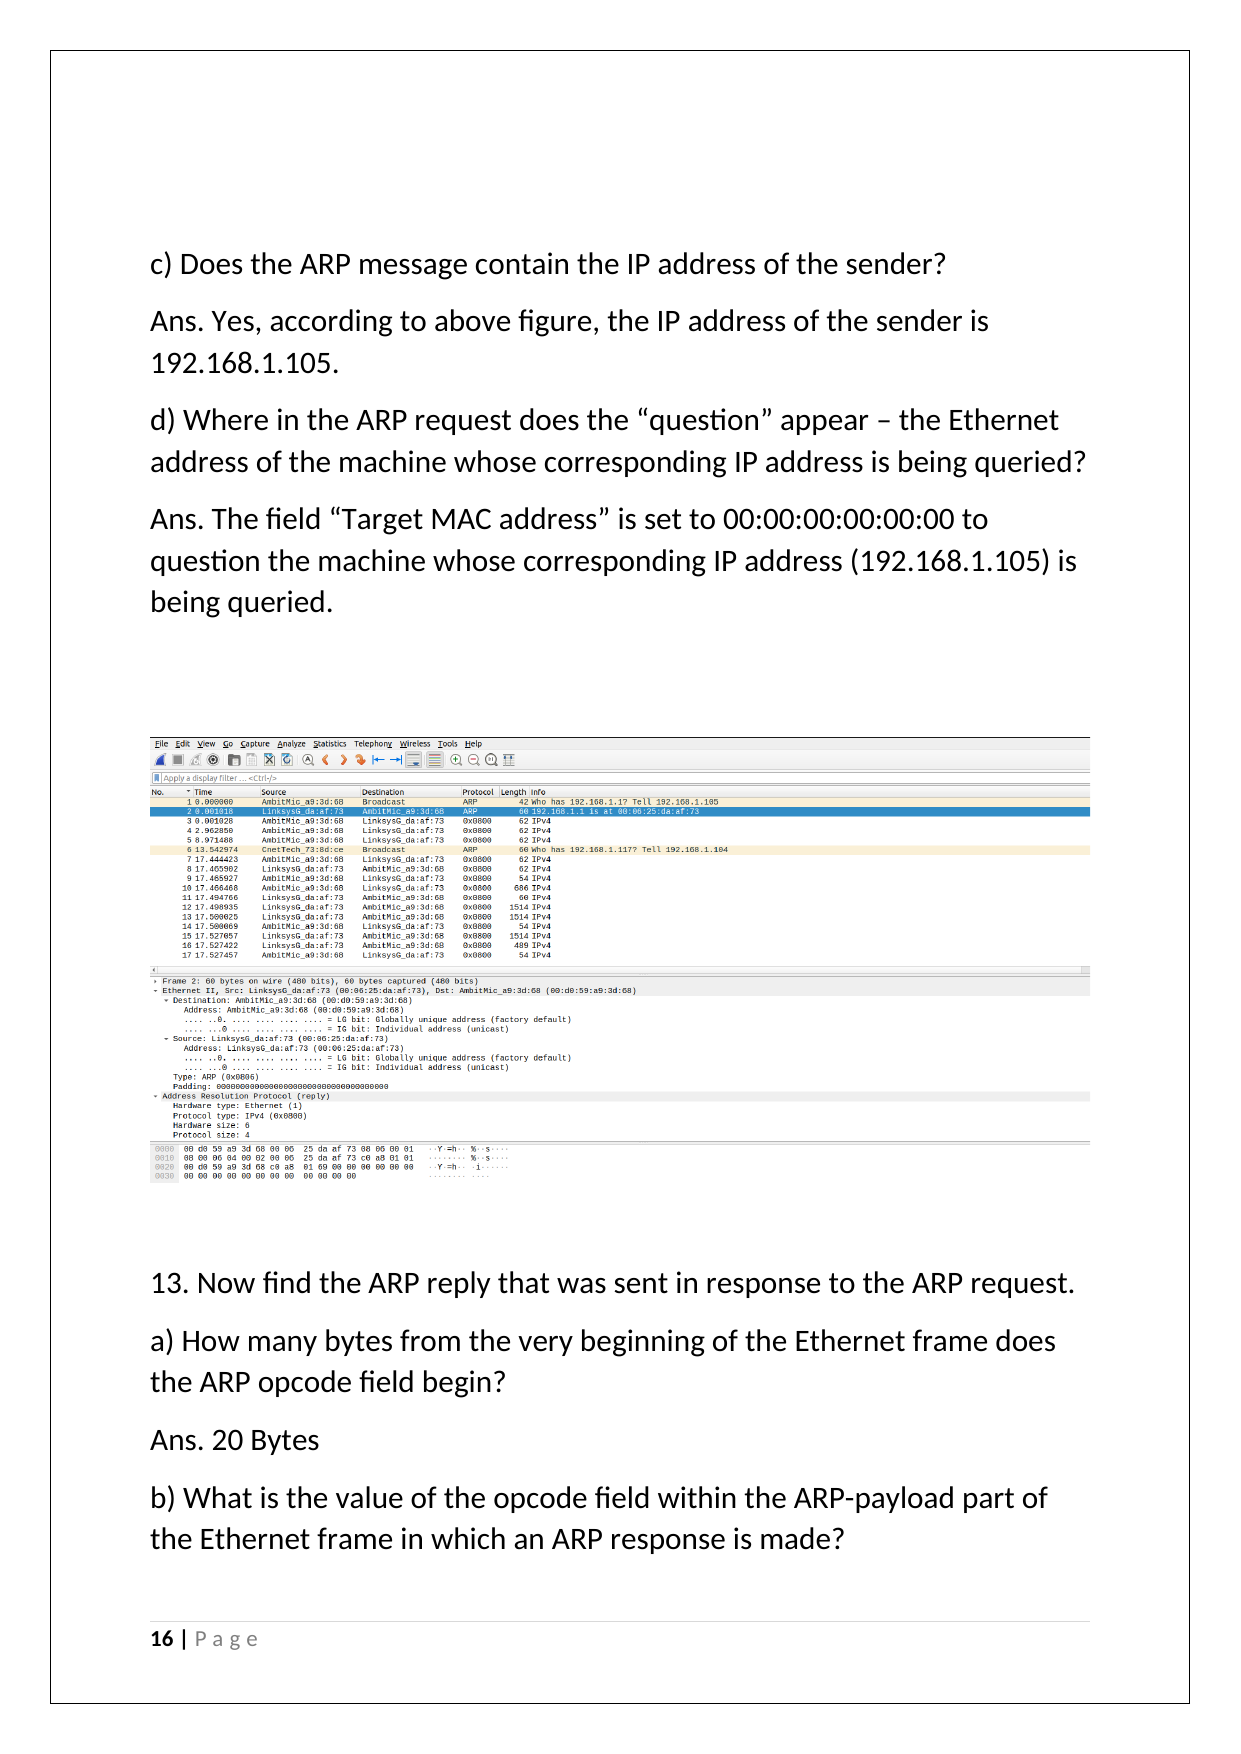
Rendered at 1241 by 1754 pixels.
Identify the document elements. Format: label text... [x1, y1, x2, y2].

text a) How many bytes from the very beginning of the Ethernet frame does the ARP opcode field begin? [150, 1321, 1090, 1400]
text b) What is the value of the opcode field within the ARP-payload part of the Ethernet frame in which an ARP response is made? [150, 1478, 1090, 1557]
text 13. Now find the ARP reply that was sent in response to the ARP request. [150, 1263, 1090, 1301]
text Ans. 20 Bytes [150, 1420, 1090, 1458]
text Ans. The field “Target MAC address” is set to 00:00:00:00:00:00 to question the machine whose corresponding IP address (192.168.1.105) is being queried. [150, 499, 1090, 620]
text Ans. Yes, according to above figure, the IP address of the sender is 192.168.1.105. [150, 302, 1090, 381]
text c) Does the ARP message contain the IP address of the sender? [150, 244, 1090, 282]
text d) Where in the ARP request does the “question” appear – the Ethernet address of the machine whose corresponding IP address is being queried? [150, 401, 1090, 480]
picture [150, 737, 1091, 1183]
